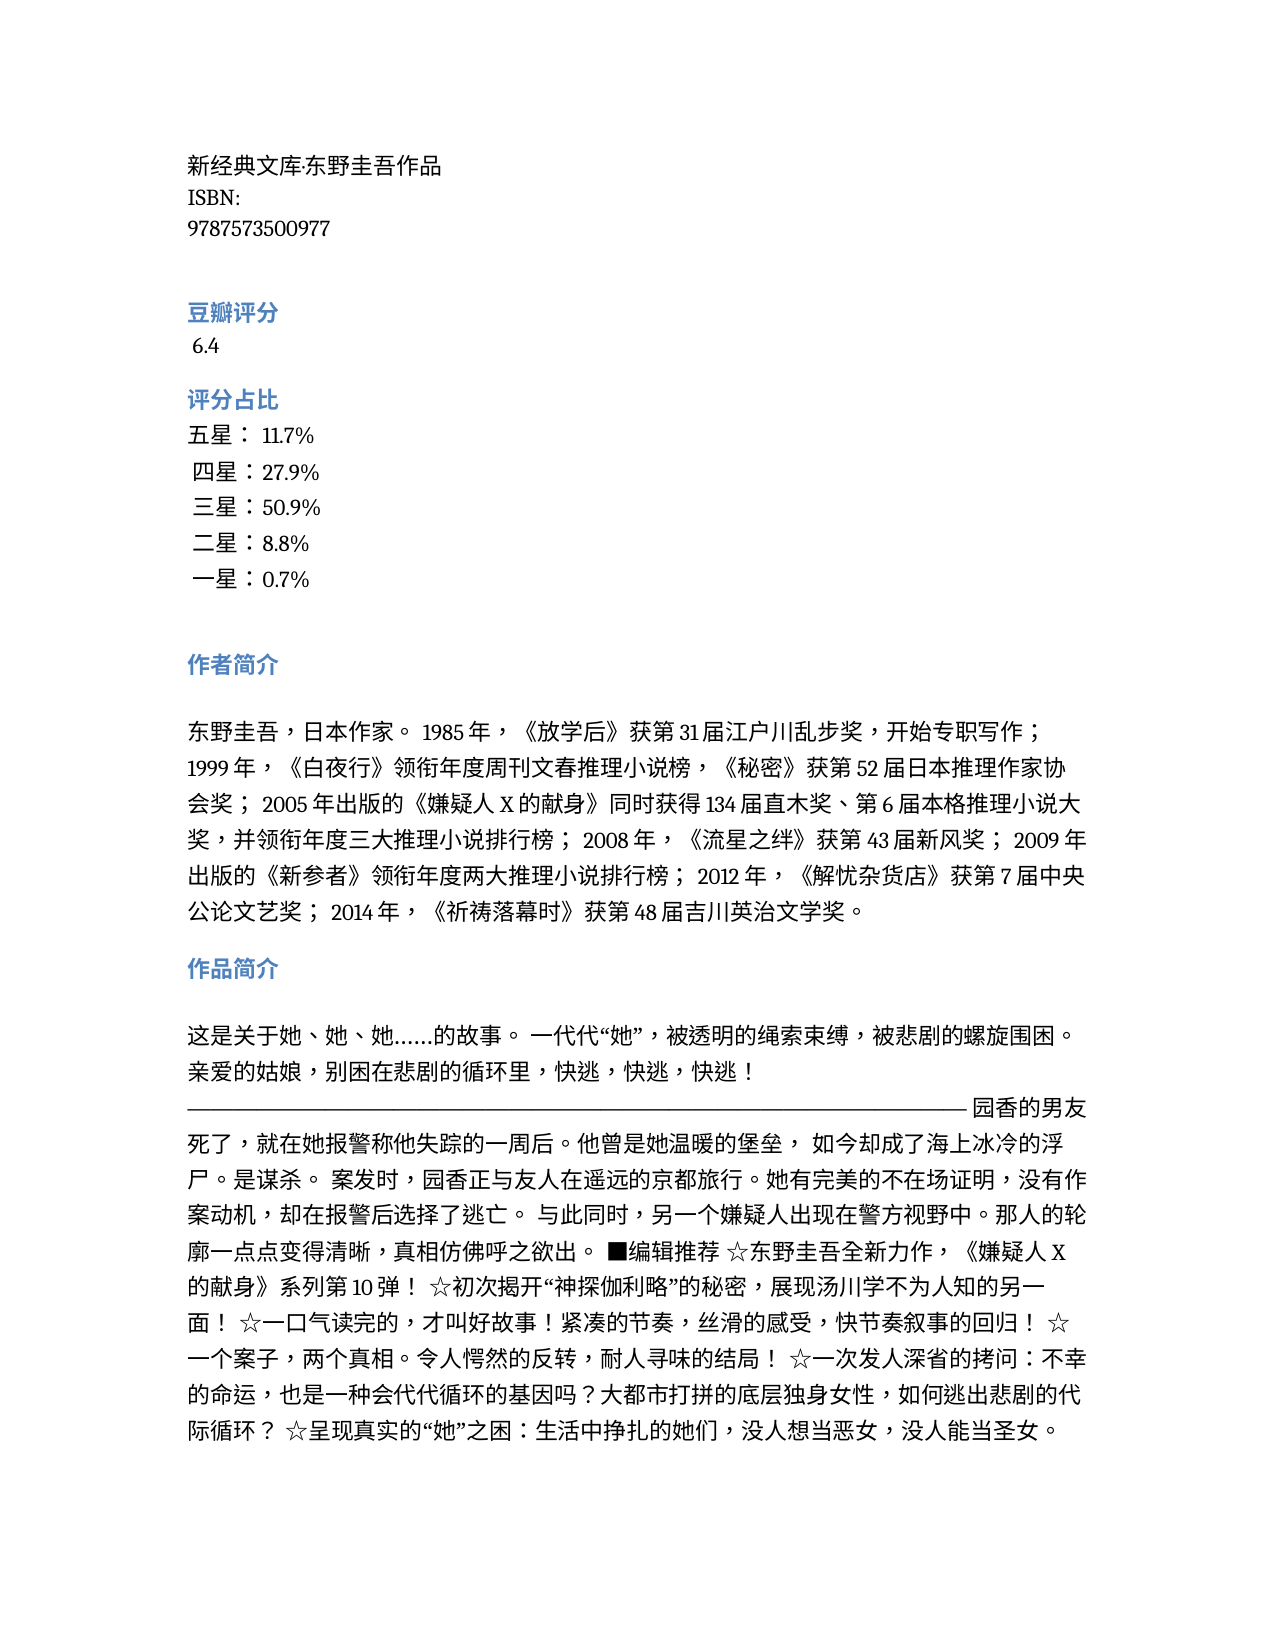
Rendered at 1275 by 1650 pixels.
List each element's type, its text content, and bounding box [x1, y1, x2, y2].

subtitle 豆瓣评分 [187, 297, 1087, 328]
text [187, 150, 1087, 272]
text 6.4 [187, 332, 1087, 359]
subtitle 评分占比 [187, 383, 1087, 415]
text 五星： 11.7% 四星： 27.9% 三星： 50.9% 二星： 8.8% 一星： 0.7% [187, 419, 1087, 625]
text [187, 989, 1087, 1446]
subtitle 作者简介 [187, 649, 1087, 681]
text 东野圭吾，日本作家。 1985年，《放学后》获第31届江户川乱步奖，开始专职写作； 1999年，《白夜行》领衔年度周刊文春推理小说榜，《秘密》获第52届日本推理作家协会奖； 2005年出版的《嫌疑人X的献身》同时获得134届直木奖、第6届本格推理小说大奖，并领衔年度三大推理小说排行榜； 2008年，《流星之绊》获第43届新风奖； 2009年出版的《新参者》领衔年度两大推理小说排行榜； 2012年，《解忧杂货店》获第7届中央公论文艺奖； 2014年，《祈祷落幕时》获第48届吉川英治文学奖。 [187, 685, 1087, 927]
subtitle 作品简介 [187, 953, 1087, 984]
